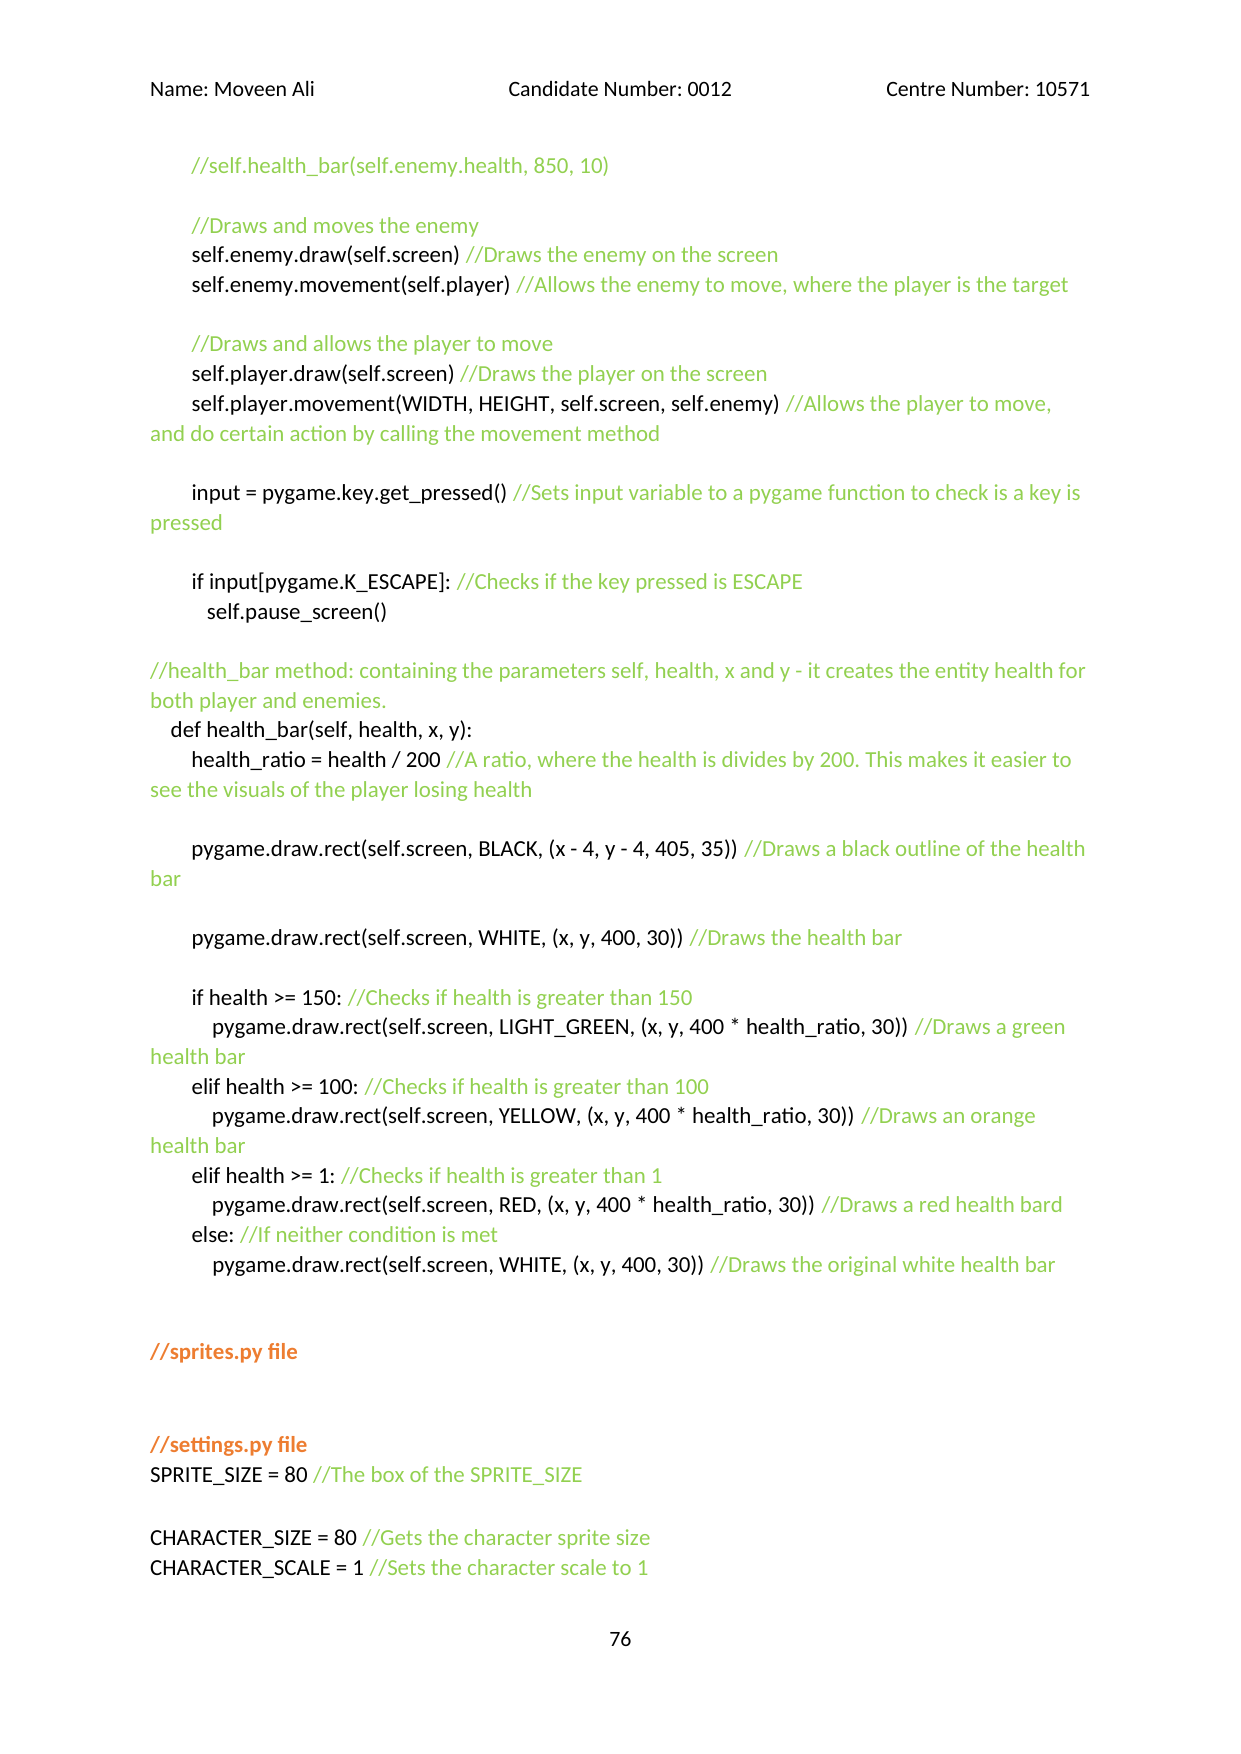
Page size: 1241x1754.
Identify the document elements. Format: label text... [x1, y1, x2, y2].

text self.player.draw(self.screen) //Draws the player on the screen [150, 358, 1090, 387]
text self.enemy.draw(self.screen) //Draws the enemy on the screen [150, 239, 1090, 269]
text pygame.draw.rect(self.screen, BLACK, (x - 4, y - 4, 405, 35)) //Draws a black outline of the health bar [150, 833, 1090, 922]
text pygame.draw.rect(self.screen, WHITE, (x, y, 400, 30)) //Draws the original white health bar [150, 1248, 1090, 1278]
text elif health >= 100: //Checks if health is greater than 100 [150, 1070, 1090, 1100]
text self.enemy.movement(self.player) //Allows the enemy to move, where the player is the target [150, 269, 1090, 298]
text //Draws and allows the player to move [150, 328, 1090, 358]
text //health_bar method: containing the parameters self, health, x and y - it creates the entity health for both player and enemies. [150, 655, 1090, 714]
text //settings.py file [150, 1430, 1090, 1458]
text def health_bar(self, health, x, y): [150, 714, 1090, 744]
text elif health >= 1: //Checks if health is greater than 1 [150, 1159, 1090, 1189]
text pygame.draw.rect(self.screen, WHITE, (x, y, 400, 30)) //Draws the health bar [150, 922, 1090, 981]
text //self.health_bar(self.enemy.health, 850, 10) [150, 150, 1090, 180]
text if input[pygame.K_ESCAPE]: //Checks if the key pressed is ESCAPE [150, 566, 1090, 595]
text input = pygame.key.get_pressed() //Sets input variable to a pygame function to check is a key is pressed [150, 477, 1090, 536]
text self.player.movement(WIDTH, HEIGHT, self.screen, self.enemy) //Allows the player to move, and do certain action by calling the movement method [150, 387, 1090, 447]
text CHARACTER_SIZE = 80 //Gets the character sprite size [150, 1522, 1090, 1552]
text pygame.draw.rect(self.screen, YELLOW, (x, y, 400 * health_ratio, 30)) //Draws an orange health bar [150, 1100, 1090, 1159]
text pygame.draw.rect(self.screen, RED, (x, y, 400 * health_ratio, 30)) //Draws a red health bard [150, 1189, 1090, 1219]
text CHARACTER_SCALE = 1 //Sets the character scale to 1 [150, 1552, 1090, 1581]
text //Draws and moves the enemy [150, 209, 1090, 239]
text self.pause_screen() [150, 595, 1090, 625]
text if health >= 150: //Checks if health is greater than 150 [150, 981, 1090, 1011]
text SPRITE_SIZE = 80 //The box of the SPRITE_SIZE [150, 1460, 1090, 1488]
text pygame.draw.rect(self.screen, LIGHT_GREEN, (x, y, 400 * health_ratio, 30)) //Draws a green health bar [150, 1011, 1090, 1070]
text else: //If neither condition is met [150, 1219, 1090, 1248]
text //sprites.py file [150, 1337, 1090, 1366]
text health_ratio = health / 200 //A ratio, where the health is divides by 200. This makes it easier to see the visuals of the player losing health [150, 744, 1090, 833]
